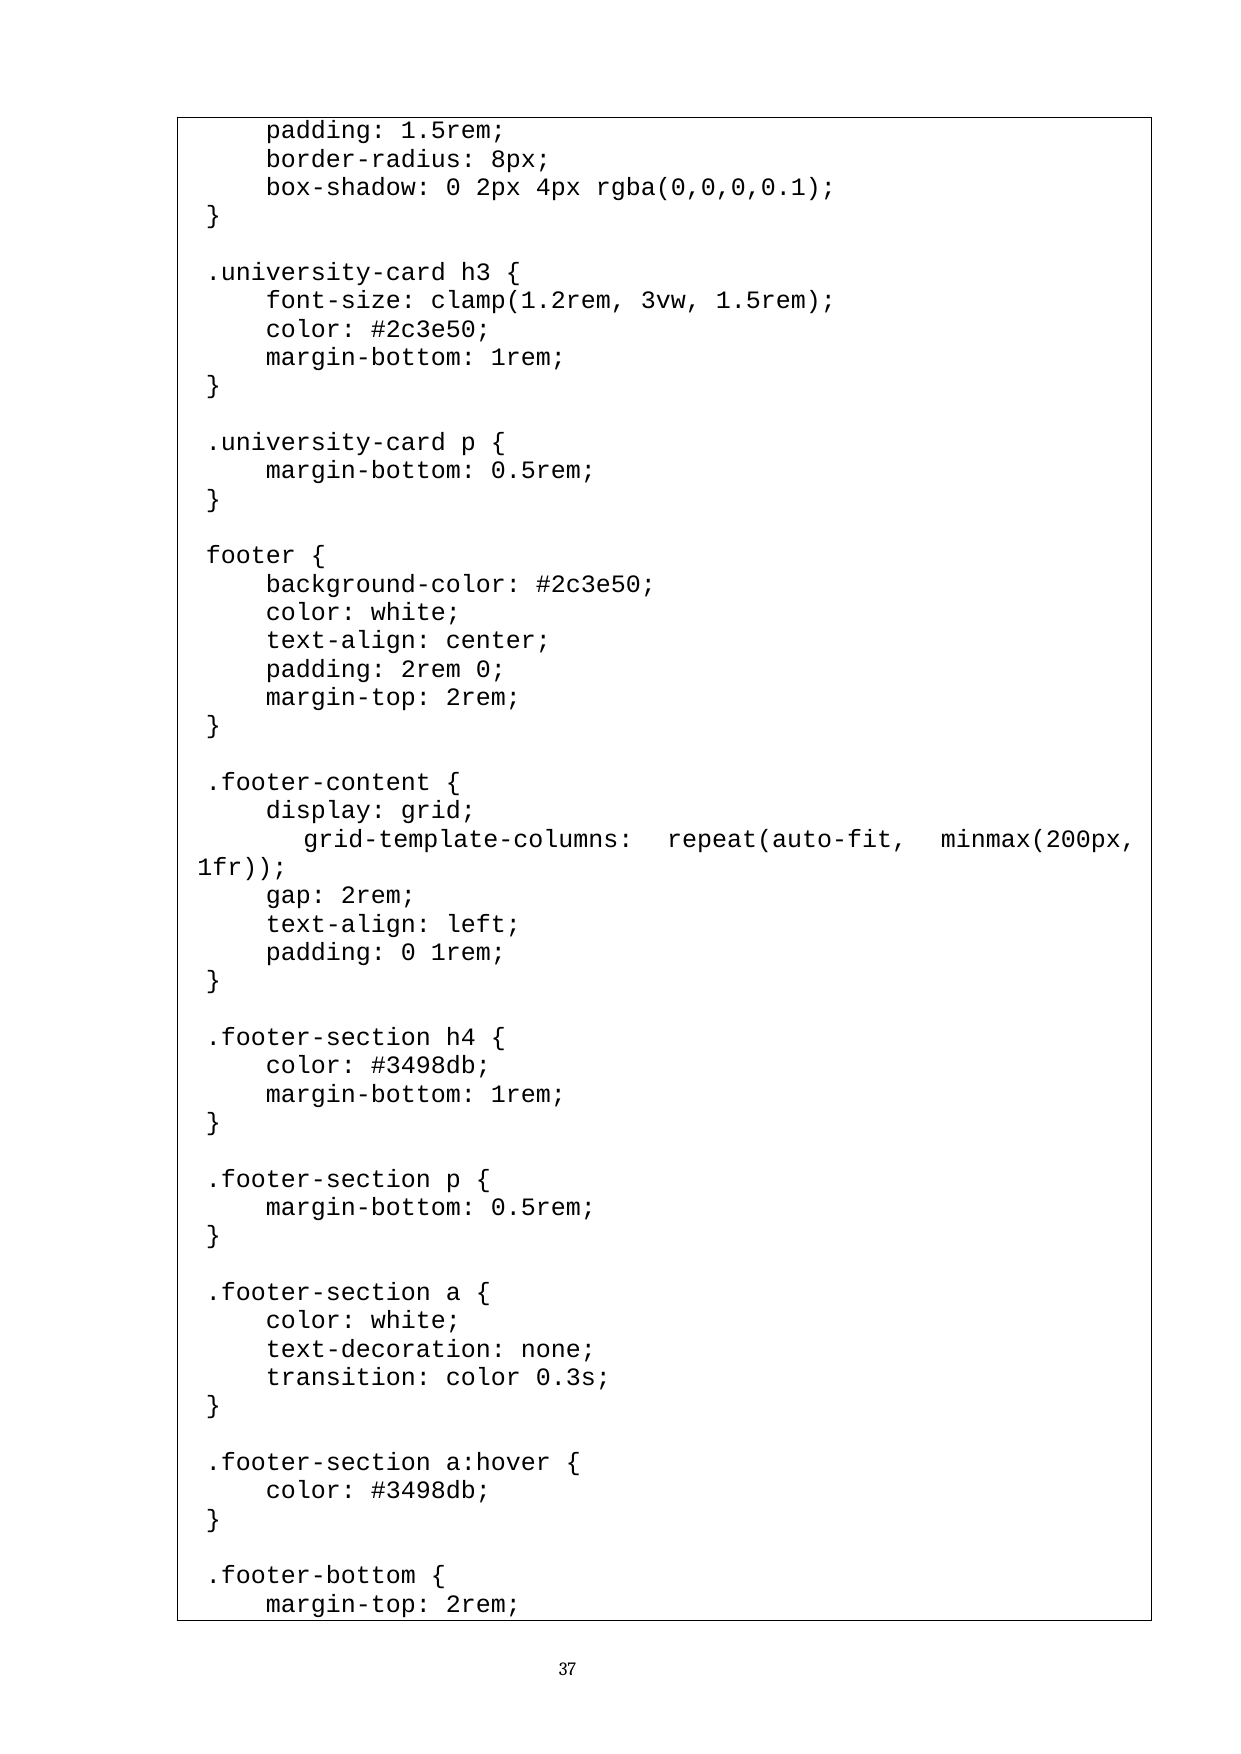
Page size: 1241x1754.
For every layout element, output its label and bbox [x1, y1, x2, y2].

table_header [178, 118, 1151, 1619]
